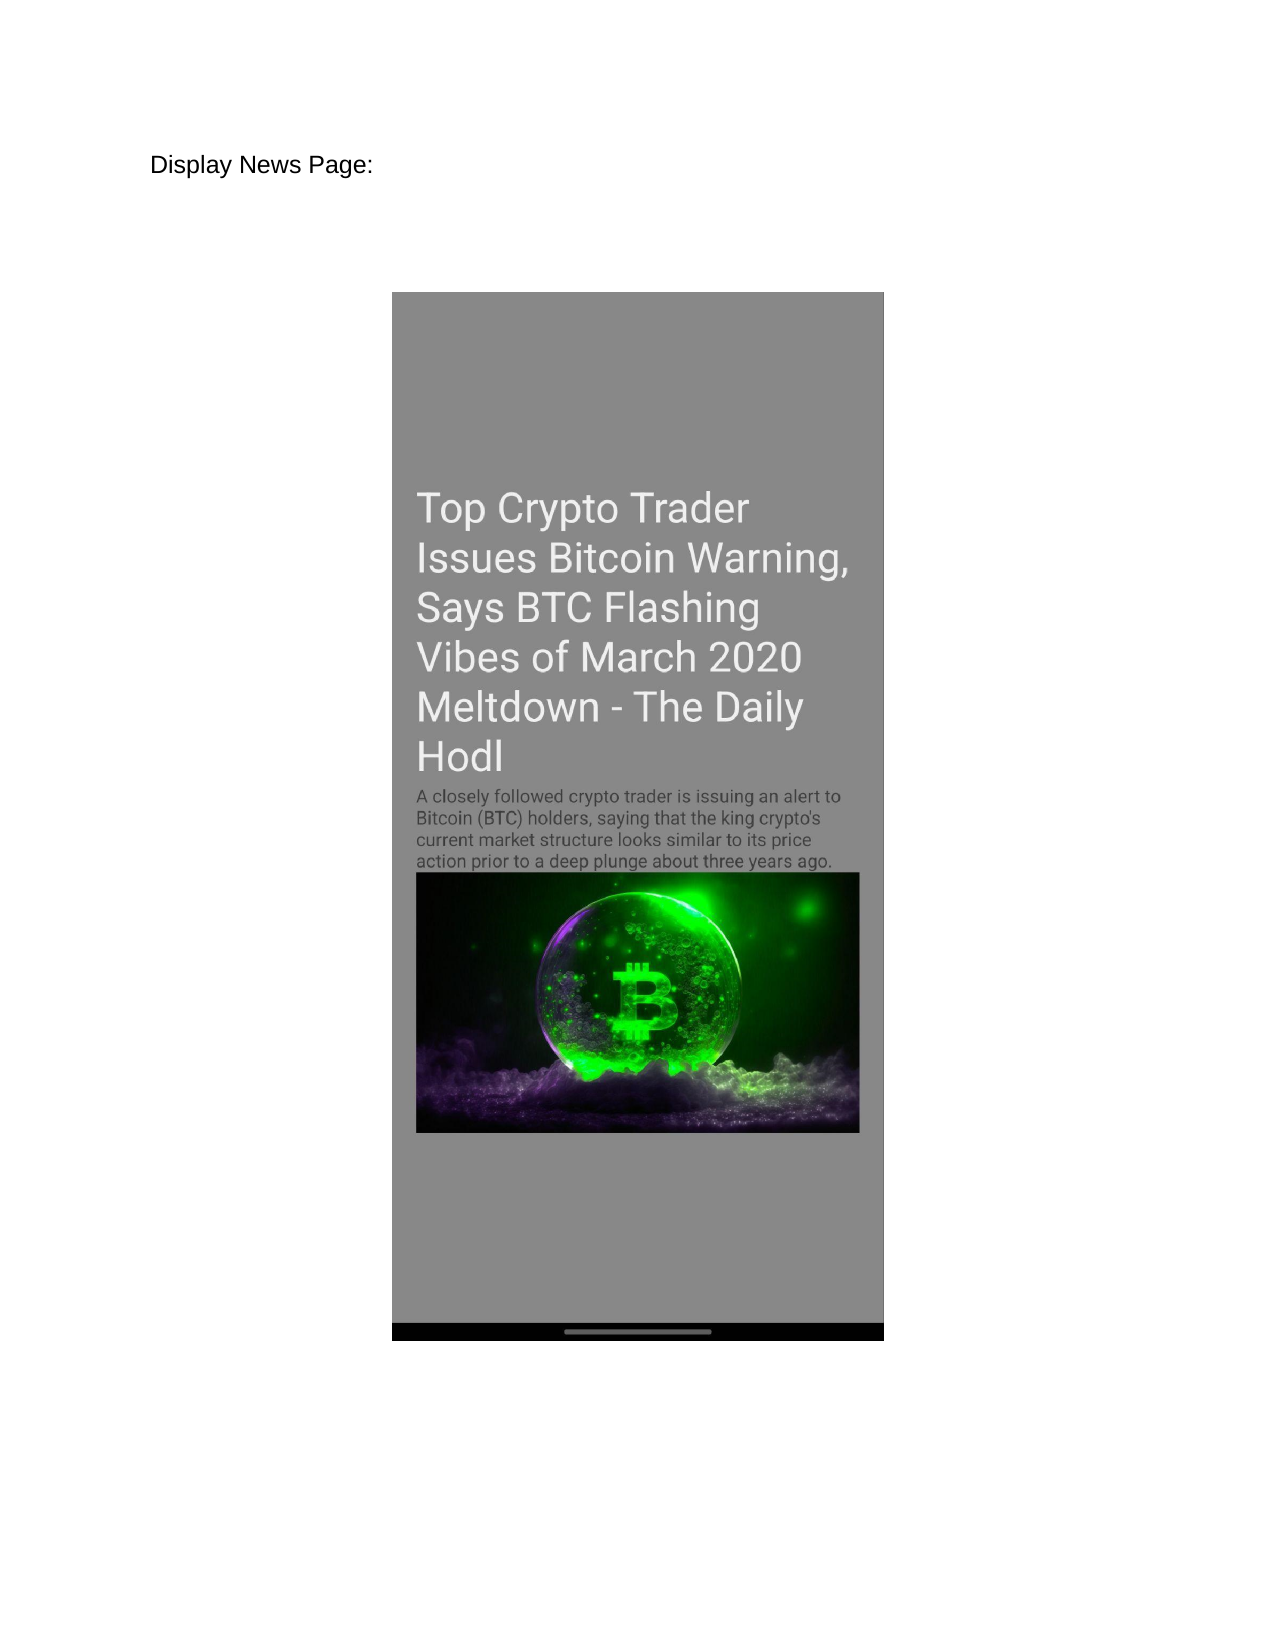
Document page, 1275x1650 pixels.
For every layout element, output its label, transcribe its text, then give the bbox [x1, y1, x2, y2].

picture [391, 291, 884, 1341]
text Display News Page: [150, 150, 1125, 179]
